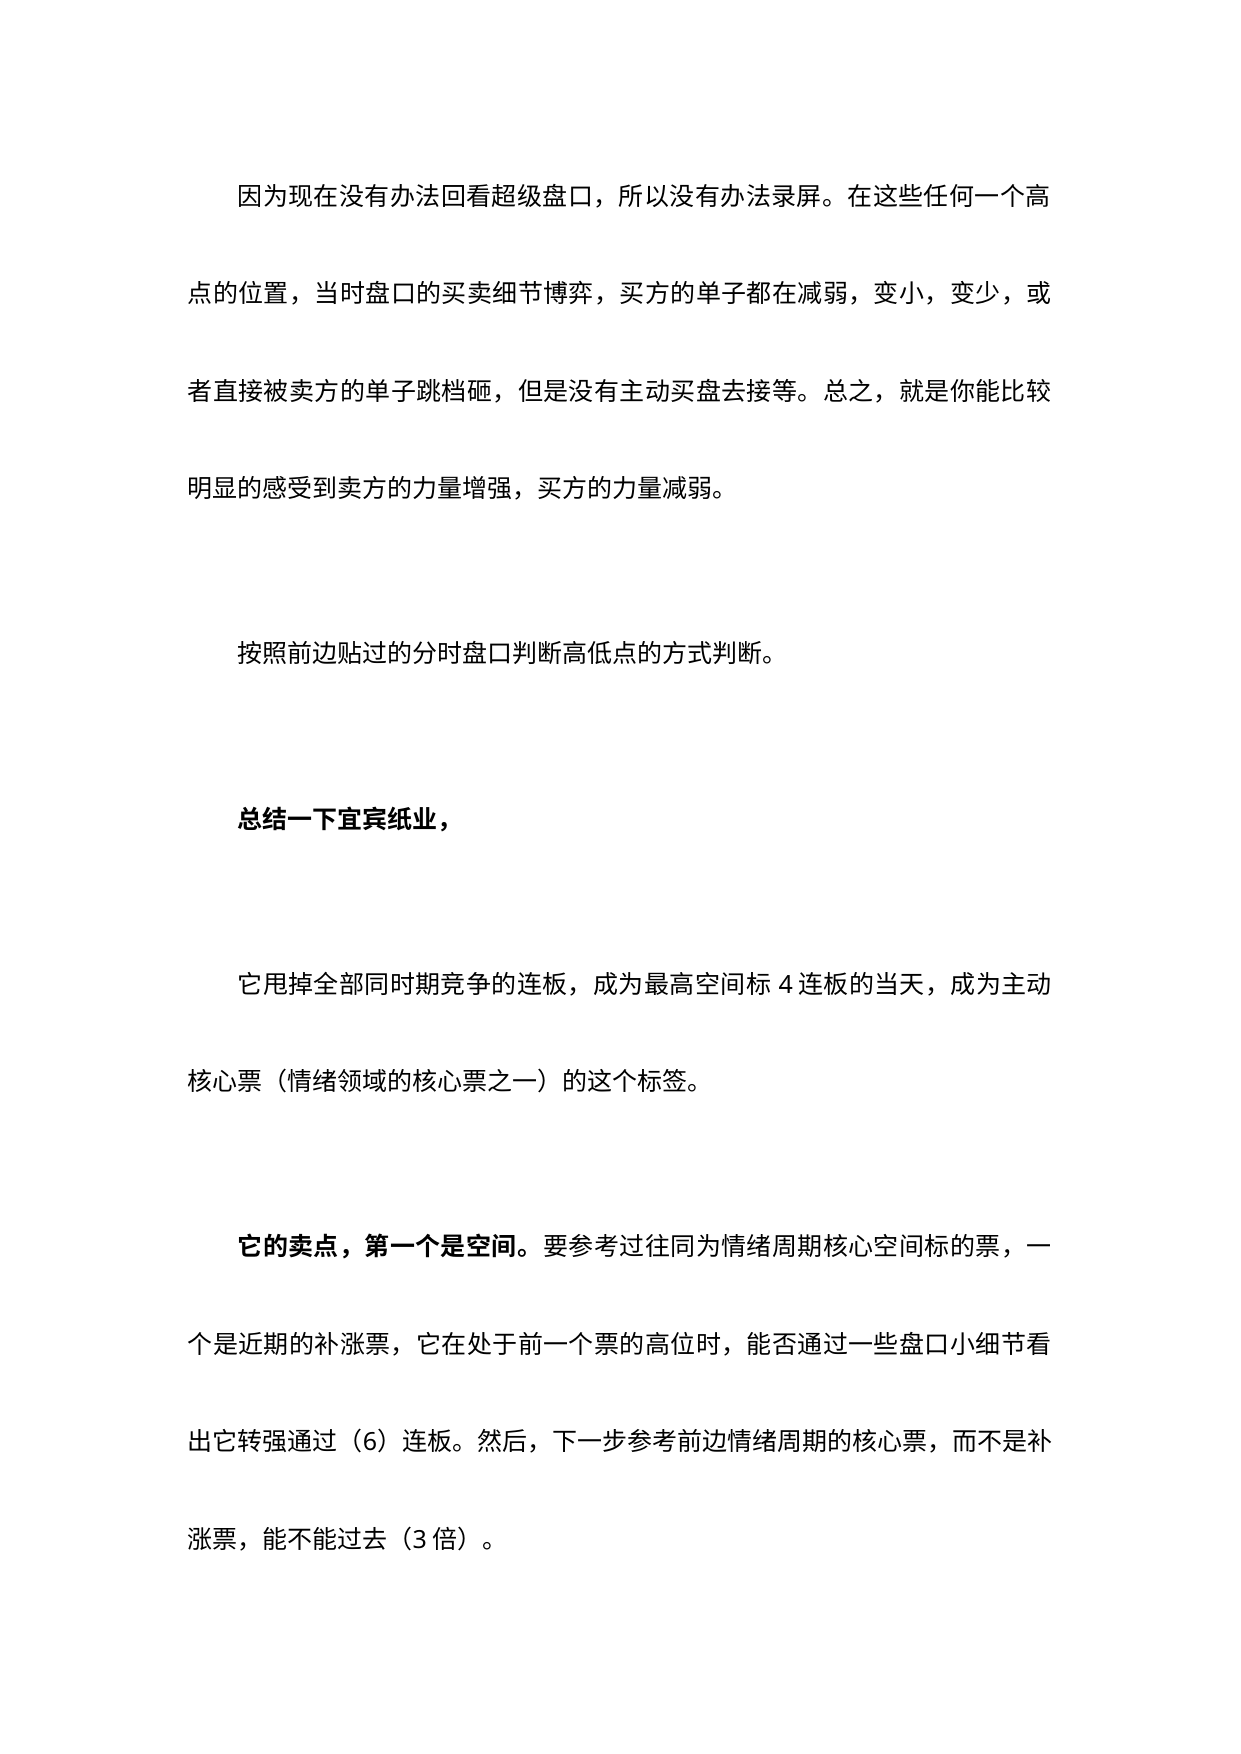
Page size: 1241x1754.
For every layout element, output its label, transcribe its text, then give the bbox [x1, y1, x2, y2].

text 总结一下宜宾纸业， [187, 785, 1053, 850]
text 它的卖点，第一个是空间。要参考过往同为情绪周期核心空间标的票，一个是近期的补涨票，它在处于前一个票的高位时，能否通过一些盘口小细节看出它转强通过（6）连板。然后，下一步参考前边情绪周期的核心票，而不是补涨票，能不能过去（3倍）。 [187, 1212, 1053, 1570]
text 它甩掉全部同时期竞争的连板，成为最高空间标4连板的当天，成为主动核心票（情绪领域的核心票之一）的这个标签。 [187, 950, 1053, 1112]
text 按照前边贴过的分时盘口判断高低点的方式判断。 [187, 619, 1053, 684]
text 因为现在没有办法回看超级盘口，所以没有办法录屏。在这些任何一个高点的位置，当时盘口的买卖细节博弈，买方的单子都在减弱，变小，变少，或者直接被卖方的单子跳档砸，但是没有主动买盘去接等。总之，就是你能比较明显的感受到卖方的力量增强，买方的力量减弱。 [187, 162, 1053, 519]
